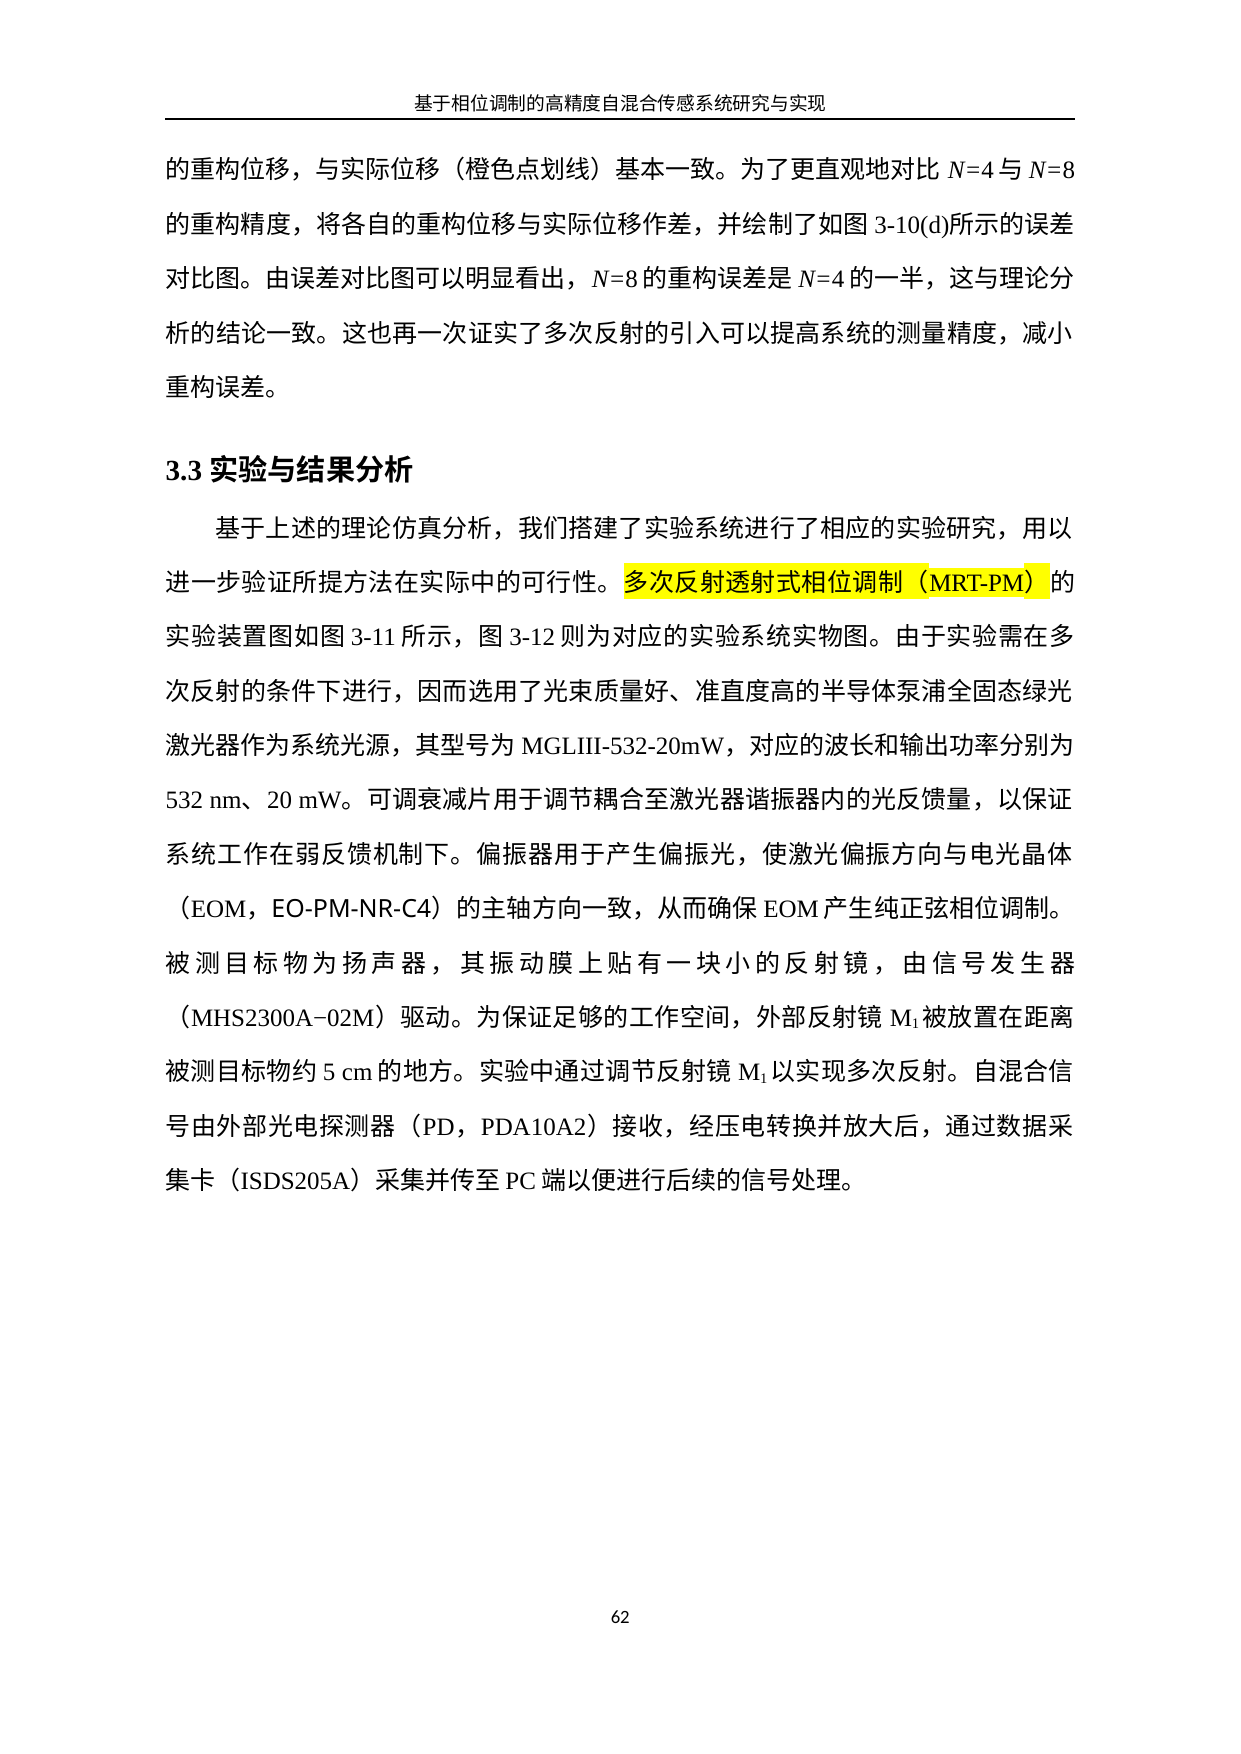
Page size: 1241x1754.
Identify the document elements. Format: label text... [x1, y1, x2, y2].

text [165, 150, 1075, 404]
text 基于上述的理论仿真分析，我们搭建了实验系统进行了相应的实验研究，用以进一步验证所提方法在实际中的可行性。多次反射透射式相位调制（MRT-PM）的实验装置图如图3-11所示，图3-12则为对应的实验系统实物图。由于实验需在多次反射的条件下进行，因而选用了光束质量好、准直度高的半导体泵浦全固态绿光激光器作为系统光源，其型号为MGLIII-532-20mW，对应的波长和输出功率分别为532 nm、20 mW。可调衰减片用于调节耦合至激光器谐振器内的光反馈量，以保证系统工作在弱反馈机制下。偏振器用于产生偏振光，使激光偏振方向与电光晶体（EOM，EO-PM-NR-C4）的主轴方向一致，从而确保EOM产生纯正弦相位调制。被测目标物为扬声器，其振动膜上贴有一块小的反射镜，由信号发生器（MHS2300A−02M）驱动。为保证足够的工作空间，外部反射镜M1被放置在距离被测目标物约5 cm的地方。实验中通过调节反射镜M1以实现多次反射。自混合信号由外部光电探测器（PD，PDA10A2）接收，经压电转换并放大后，通过数据采集卡（ISDS205A）采集并传至PC端以便进行后续的信号处理。 [165, 508, 1075, 1197]
subtitle 3.3 实验与结果分析 [165, 447, 1075, 489]
